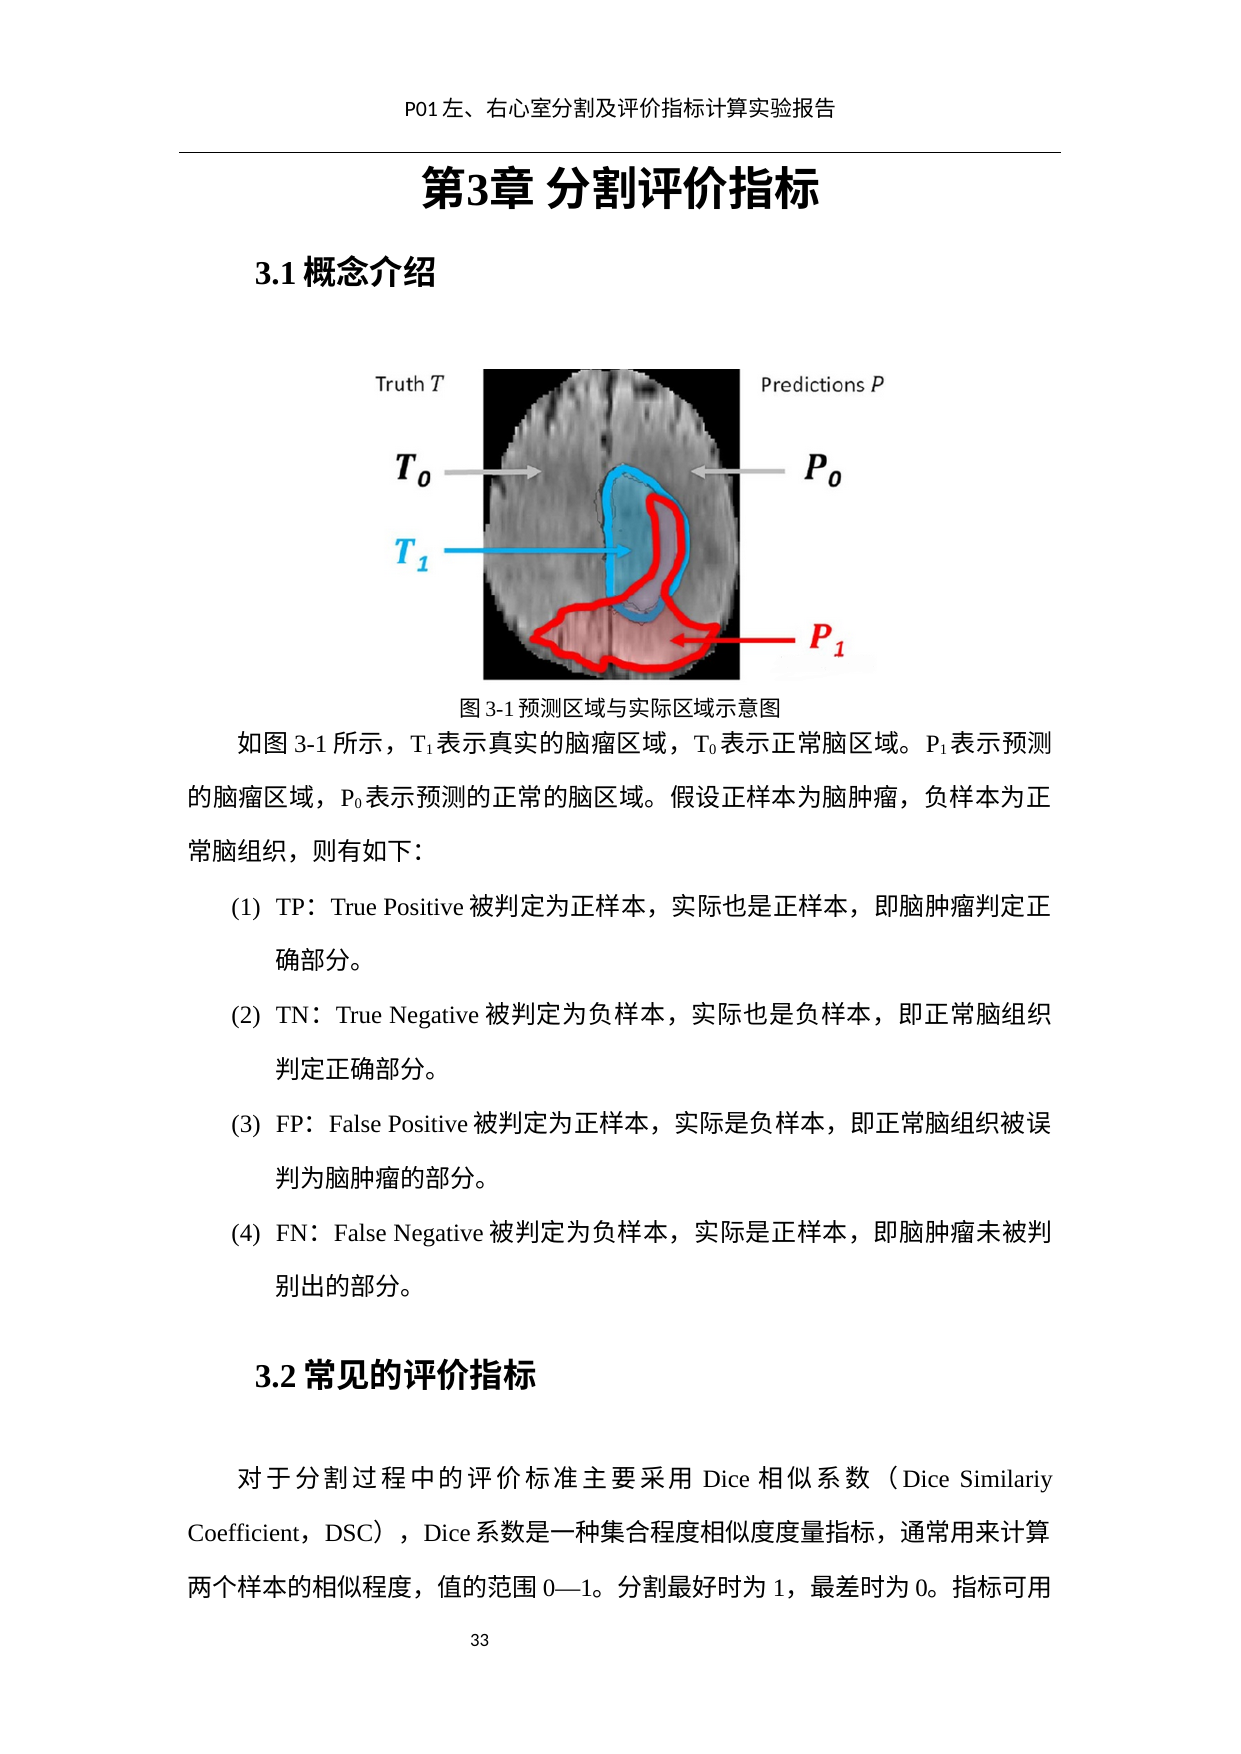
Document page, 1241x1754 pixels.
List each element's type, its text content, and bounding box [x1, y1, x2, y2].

picture [354, 356, 887, 692]
list TP：True Positive被判定为正样本，实际也是正样本，即脑肿瘤判定正确部分。 [231, 886, 1053, 977]
text 图3-1预测区域与实际区域示意图 [187, 691, 1053, 723]
list 分割评价指标 [187, 153, 1053, 219]
text 如图3-1所示，T1表示真实的脑瘤区域，T0表示正常脑区域。P1表示预测的脑瘤区域，P0表示预测的正常的脑区域。假设正样本为脑肿瘤，负样本为正常脑组织，则有如下： [187, 723, 1053, 868]
subtitle 3.2常见的评价指标 [187, 1348, 1053, 1397]
list TN：True Negative被判定为负样本，实际也是负样本，即正常脑组织判定正确部分。 [231, 995, 1053, 1086]
subtitle 3.1概念介绍 [187, 246, 1053, 294]
list FP：False Positive被判定为正样本，实际是负样本，即正常脑组织被误判为脑肿瘤的部分。 [231, 1104, 1053, 1194]
list FN：False Negative被判定为负样本，实际是正样本，即脑肿瘤未被判别出的部分。 [231, 1212, 1053, 1303]
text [187, 1458, 1053, 1603]
